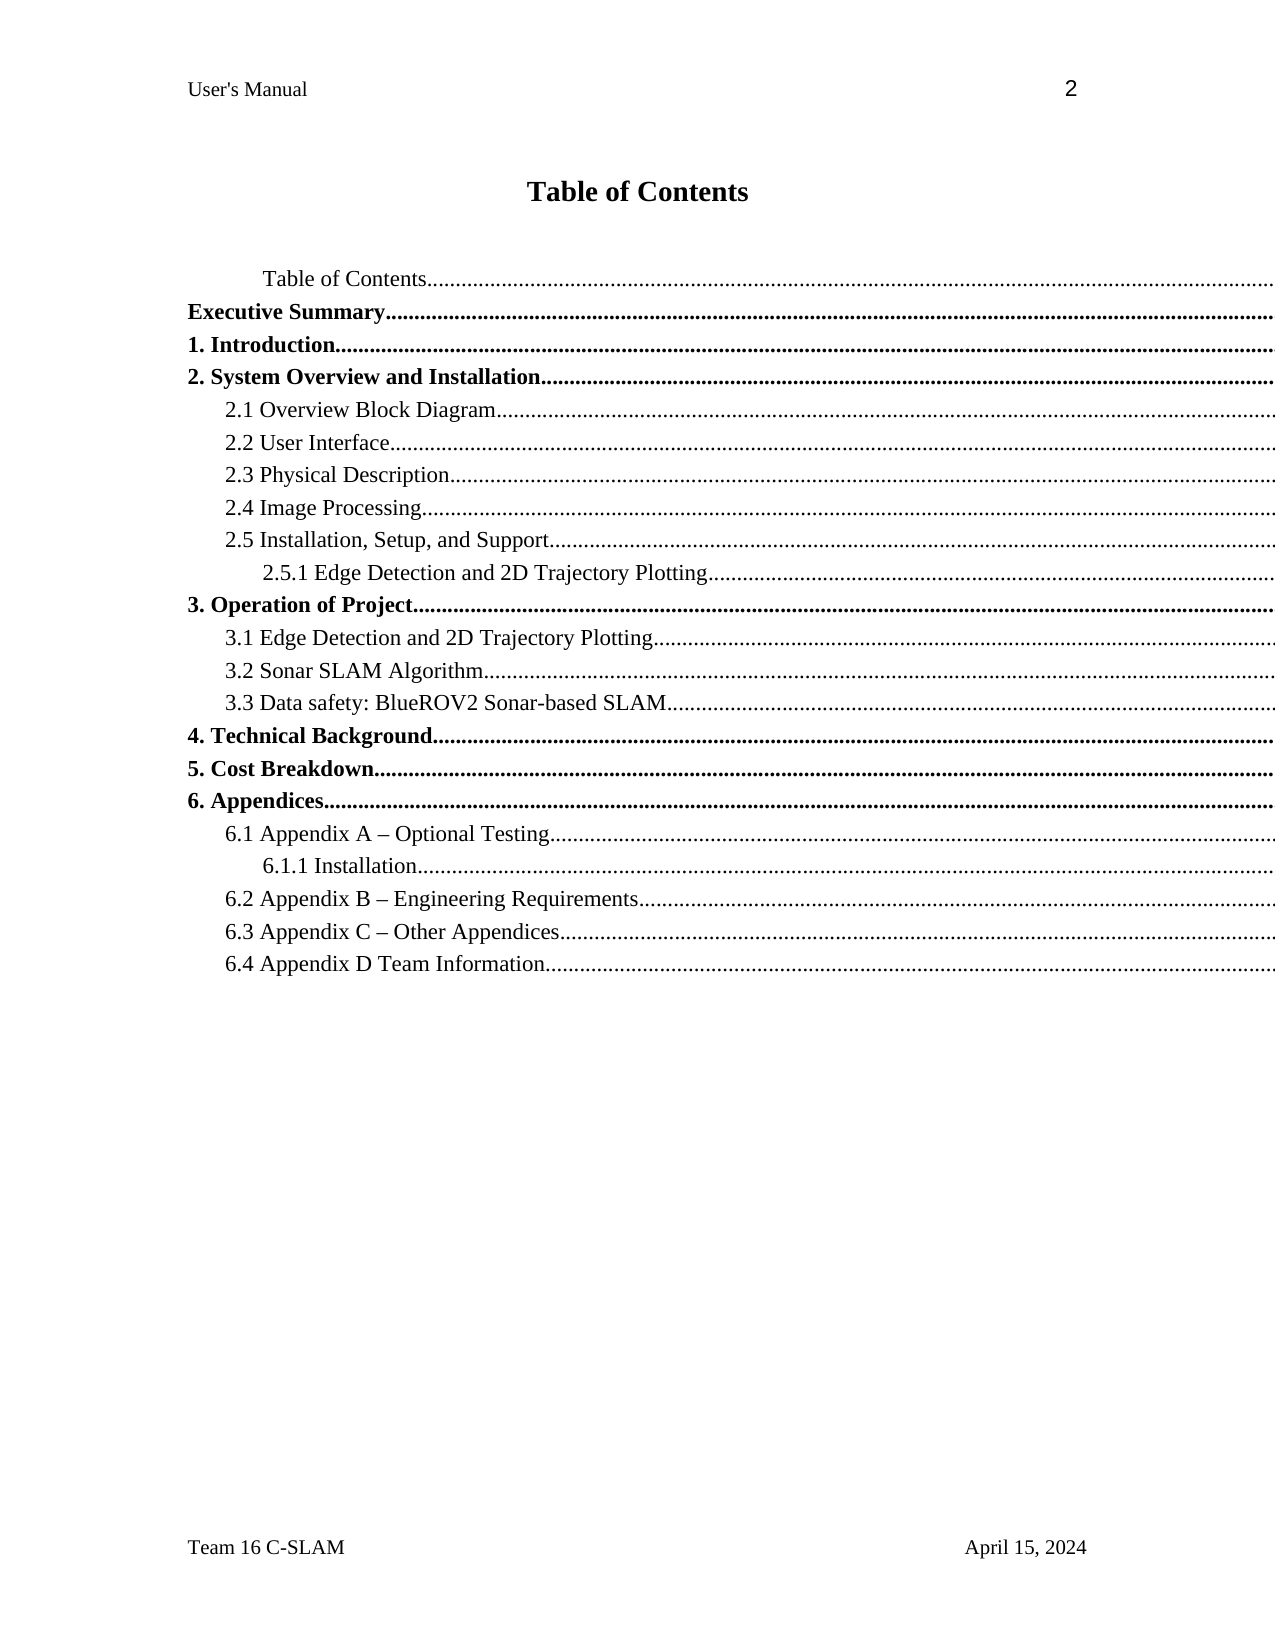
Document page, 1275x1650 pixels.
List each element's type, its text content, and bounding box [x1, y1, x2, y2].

subtitle Table of Contents [187, 174, 1087, 208]
